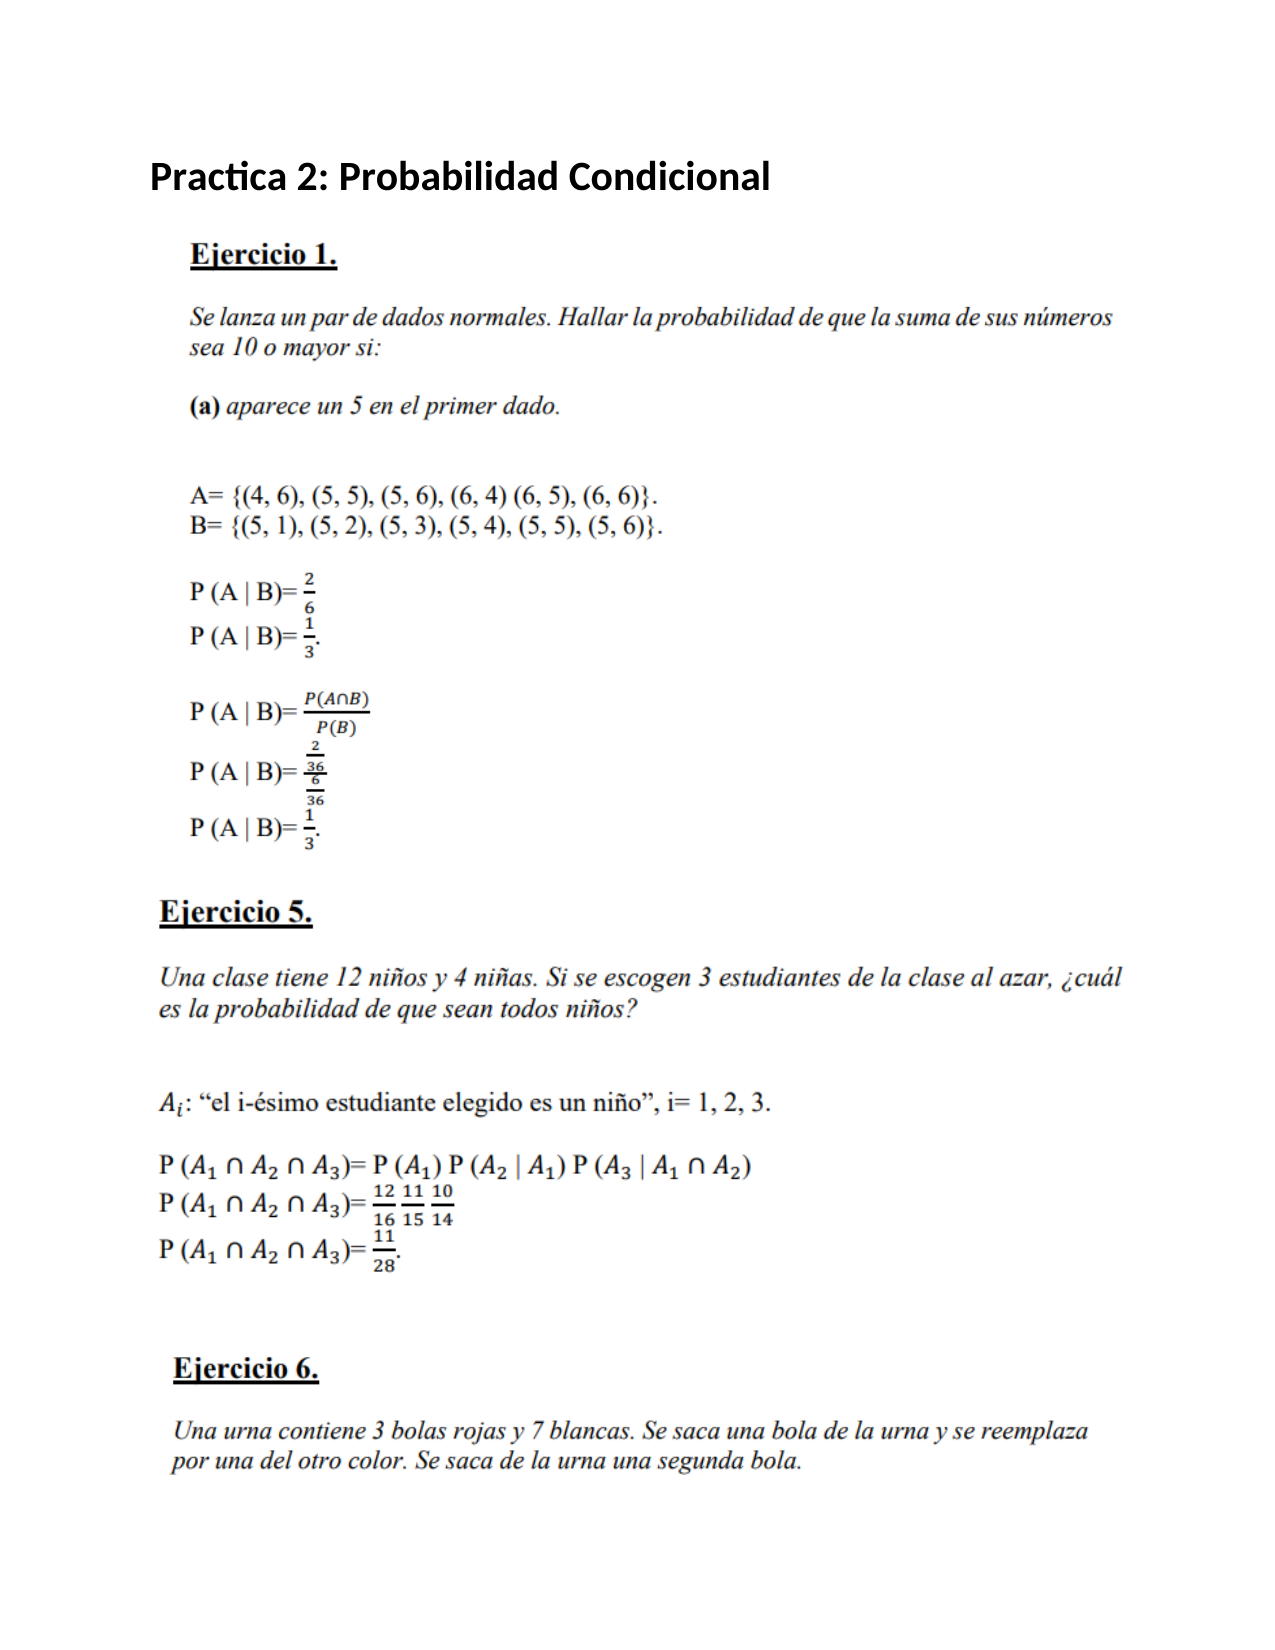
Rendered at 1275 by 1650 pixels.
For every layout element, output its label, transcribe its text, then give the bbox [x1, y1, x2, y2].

picture [150, 1347, 1125, 1497]
picture [150, 221, 1125, 874]
text Practica 2: Probabilidad Condicional [150, 150, 1125, 201]
picture [150, 892, 1125, 1329]
